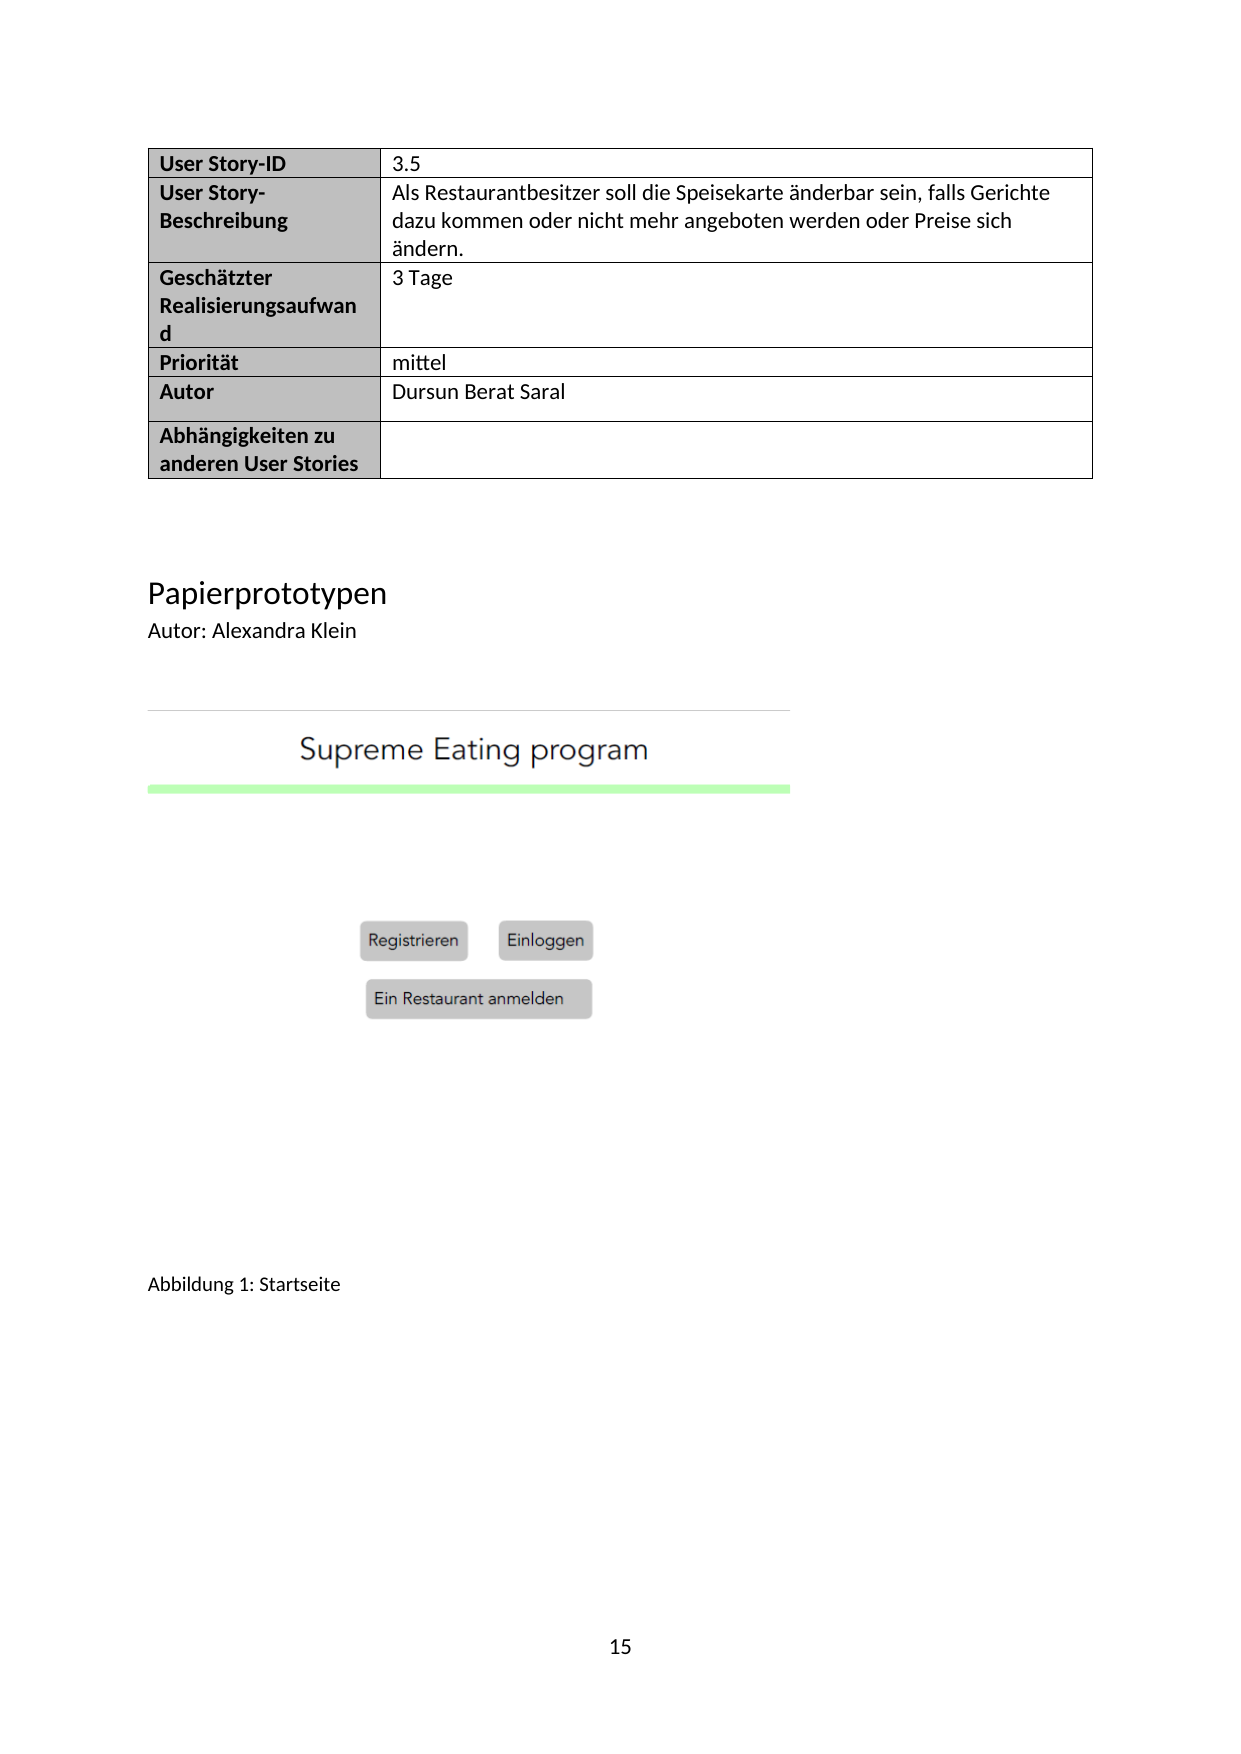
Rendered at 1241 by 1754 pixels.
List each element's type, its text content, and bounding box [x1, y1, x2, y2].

text Abbildung 1: Startseite [148, 1271, 1093, 1296]
table_cell Autor [149, 377, 380, 421]
table_header 3.5 [381, 149, 1092, 177]
table_cell 3 Tage [381, 263, 1092, 347]
table_cell User Story-Beschreibung [149, 178, 380, 262]
table_cell Dursun Berat Saral [381, 377, 1092, 421]
table_header User Story-ID [149, 149, 380, 177]
picture [147, 710, 791, 1253]
table_cell Geschätzter Realisierungsaufwand [149, 263, 380, 347]
table_cell Als Restaurantbesitzer soll die Speisekarte änderbar sein, falls Gerichte dazu kommen oder nicht mehr angeboten werden oder Preise sich ändern. [381, 178, 1092, 262]
table_cell Abhängigkeiten zu anderen User Stories [149, 422, 380, 478]
text Papierprototypen [148, 572, 1093, 613]
table_cell [381, 422, 1092, 478]
table_cell Priorität [149, 348, 380, 376]
text Autor: Alexandra Klein [148, 616, 1093, 644]
table_cell mittel [381, 348, 1092, 376]
